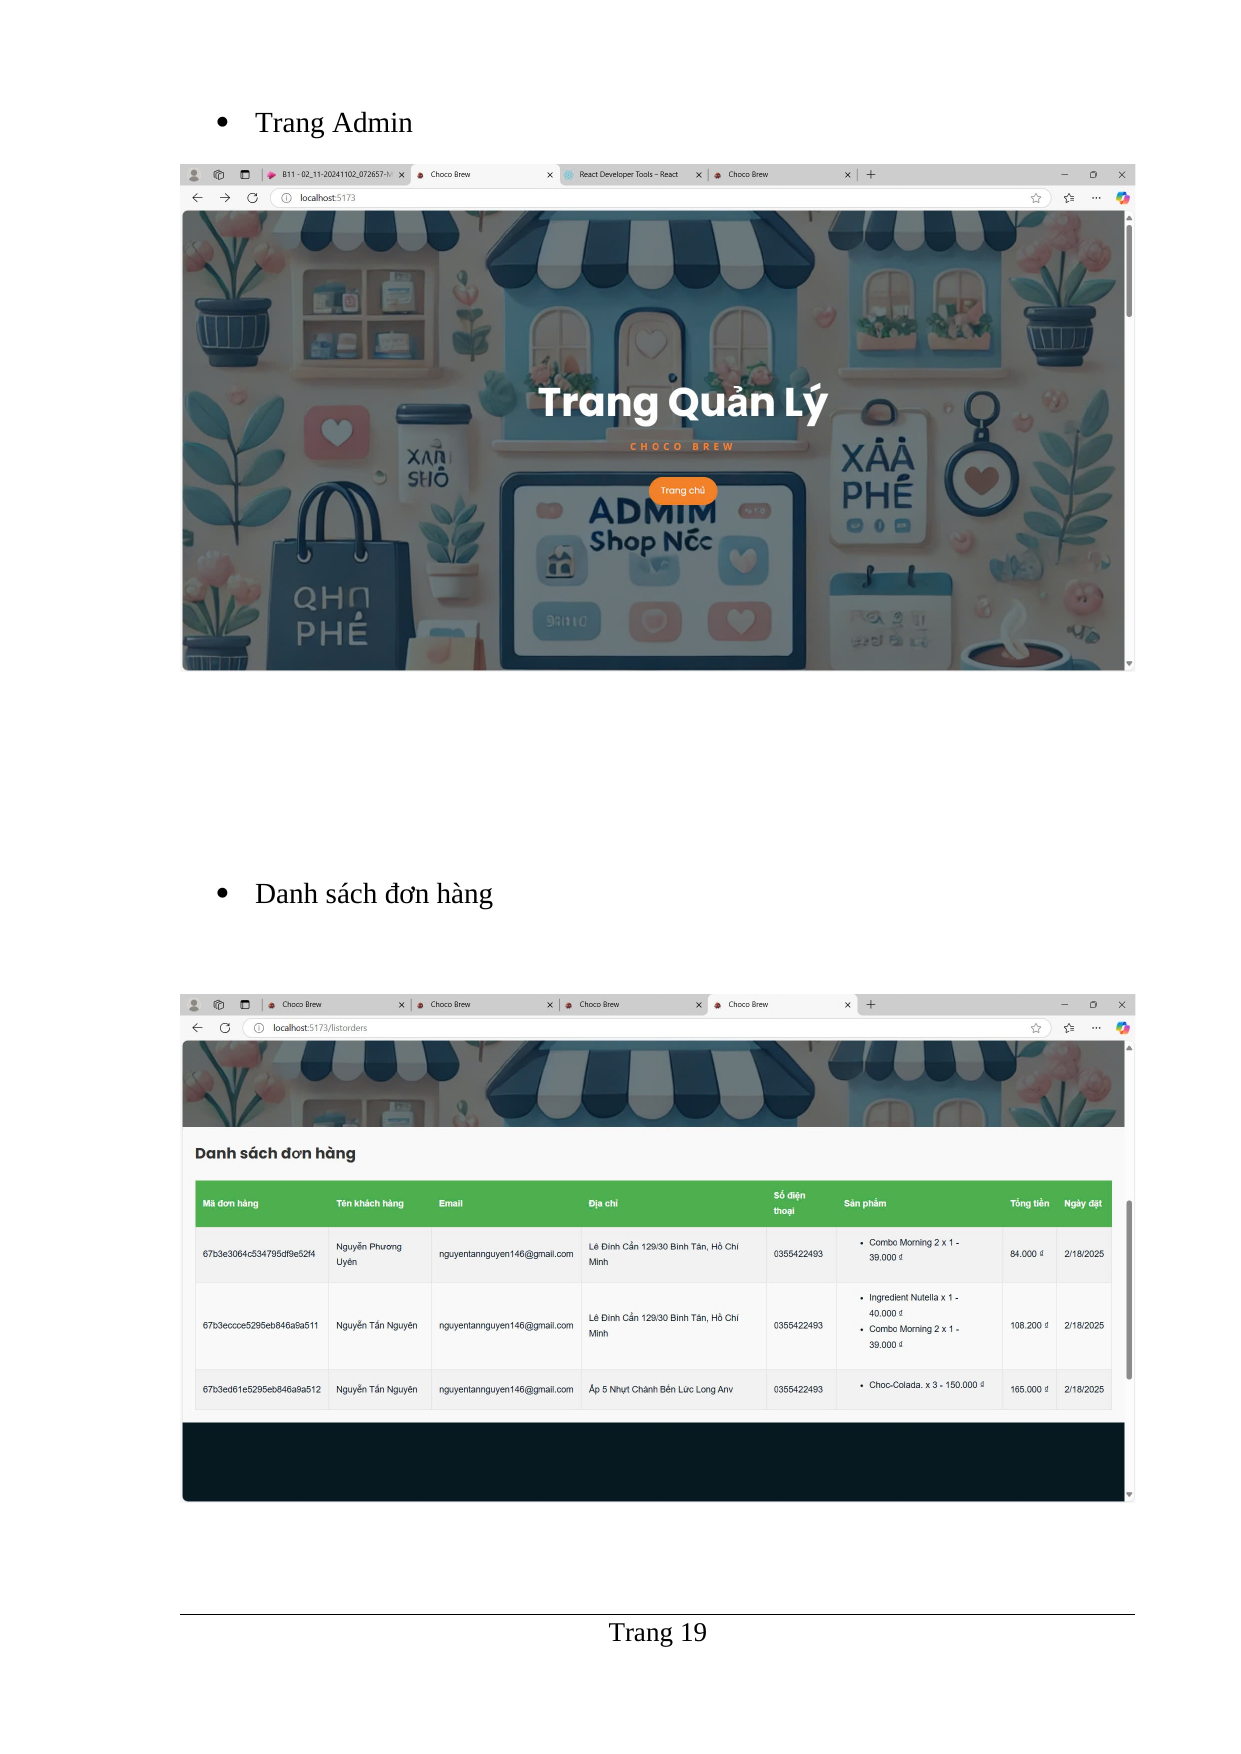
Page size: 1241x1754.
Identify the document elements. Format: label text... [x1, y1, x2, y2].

list Danh sách đơn hàng [217, 876, 1135, 909]
list Trang Admin [217, 105, 1135, 139]
picture [180, 994, 1136, 1503]
picture [180, 164, 1136, 672]
